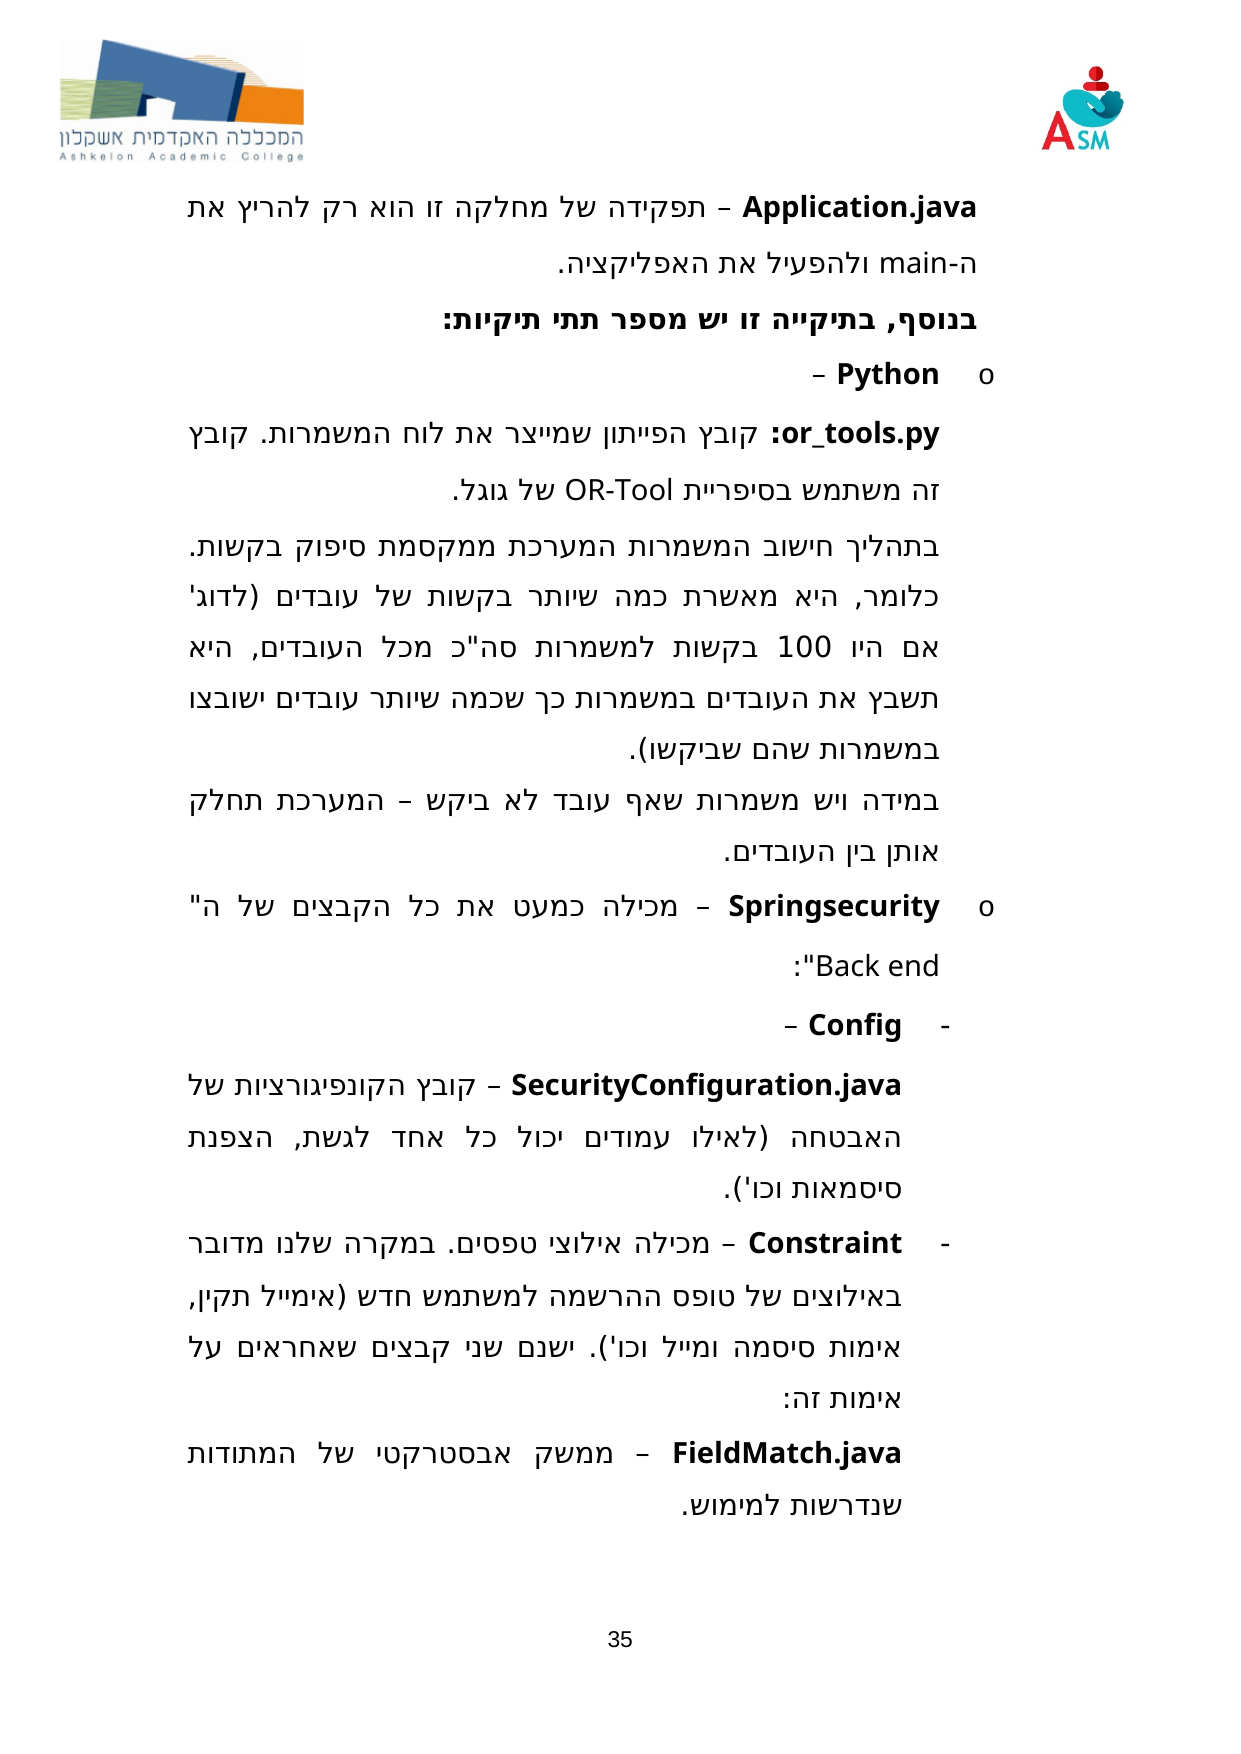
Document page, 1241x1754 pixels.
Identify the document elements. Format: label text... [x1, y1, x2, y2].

list Config – [187, 1004, 940, 1044]
picture [1005, 42, 1182, 164]
picture [51, 37, 311, 169]
list במידה ויש משמרות שאף עובד לא ביקש – המערכת תחלק אותן בין העובדים. [187, 783, 940, 868]
list Constraint – מכילה אילוצי טפסים. במקרה שלנו מדובר באילוצים של טופס ההרשמה למשתמש חדש (אימייל תקין, אימות סיסמה ומייל וכו'). ישנם שני קבצים שאחראים על אימות זה: [187, 1223, 940, 1415]
list בתהליך חישוב המשמרות המערכת ממקסמת סיפוק בקשות. כלומר, היא מאשרת כמה שיותר בקשות של עובדים (לדוג' אם היו 100 בקשות למשמרות סה"כ מכל העובדים, היא תשבץ את העובדים במשמרות כך שכמה שיותר עובדים ישובצו במשמרות שהם שביקשו). [187, 529, 940, 767]
list SecurityConfiguration.java – קובץ הקונפיגורציות של האבטחה (לאילו עמודים יכול כל אחד לגשת, הצפנת סיסמאות וכו'). [187, 1064, 903, 1206]
list בנוסף, בתיקייה זו יש מספר תתי תיקיות: [187, 302, 978, 336]
list FieldMatch.java – ממשק אבסטרקטי של המתודות שנדרשות למימוש. [187, 1432, 903, 1523]
list Application.java – תפקידה של מחלקה זו הוא רק להריץ את ה-main ולהפעיל את האפליקציה. [187, 186, 978, 282]
list Springsecurity – מכילה כמעט את כל הקבצים של ה"Back end": [187, 885, 978, 985]
list Python – [187, 353, 978, 393]
list or_tools.py: קובץ הפייתון שמייצר את לוח המשמרות. קובץ זה משתמש בסיפריית OR-Tool של גוגל. [187, 413, 940, 509]
